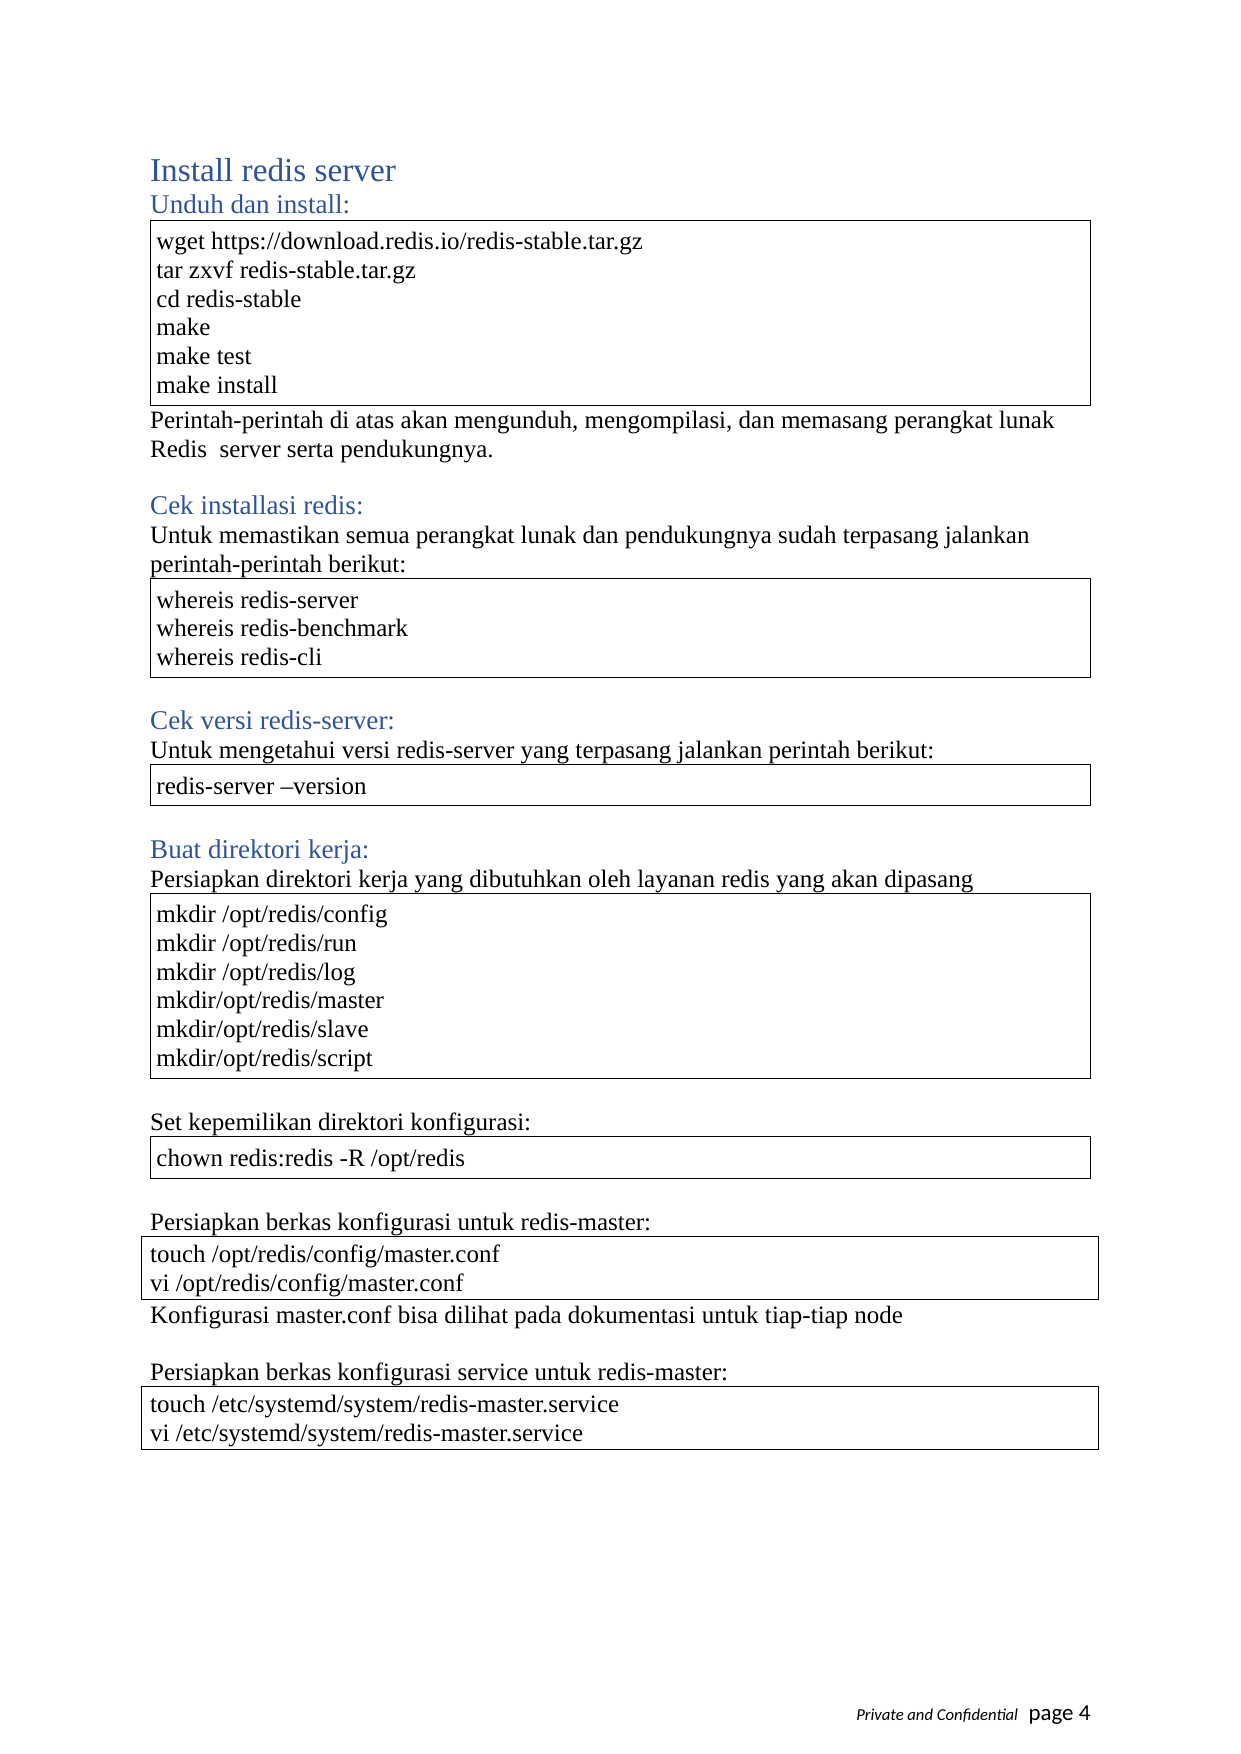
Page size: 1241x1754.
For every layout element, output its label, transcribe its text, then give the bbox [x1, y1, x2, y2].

subtitle Cek versi redis-server: [150, 704, 1090, 735]
table_header wget https://download.redis.io/redis-stable.tar.gz tar zxvf redis-stable.tar.gz cd redis-stable make make test make install [151, 221, 1090, 404]
text touch /opt/redis/config/master.conf [142, 1237, 1098, 1265]
text Perintah-perintah di atas akan mengunduh, mengompilasi, dan memasang perangkat lunak Redis server serta pendukungnya. [150, 406, 1090, 463]
text Persiapkan berkas konfigurasi untuk redis-master: [150, 1207, 1090, 1236]
text vi /etc/systemd/system/redis-master.service [142, 1415, 1098, 1449]
text touch /etc/systemd/system/redis-master.service [142, 1387, 1098, 1415]
text Set kepemilikan direktori konfigurasi: [150, 1107, 1090, 1136]
subtitle Install redis server [150, 150, 1090, 188]
text Persiapkan direktori kerja yang dibutuhkan oleh layanan redis yang akan dipasang [150, 864, 1090, 893]
text Untuk mengetahui versi redis-server yang terpasang jalankan perintah berikut: [150, 735, 1090, 764]
table_header redis-server –version [151, 765, 1090, 805]
subtitle Unduh dan install: [150, 188, 1090, 219]
text Persiapkan berkas konfigurasi service untuk redis-master: [150, 1357, 1090, 1386]
table_header whereis redis-server whereis redis-benchmark whereis redis-cli [151, 579, 1090, 677]
text vi /opt/redis/config/master.conf [142, 1265, 1098, 1299]
subtitle Cek installasi redis: [150, 489, 1090, 521]
text Konfigurasi master.conf bisa dilihat pada dokumentasi untuk tiap-tiap node [150, 1300, 1090, 1328]
table_header chown redis:redis -R /opt/redis [151, 1137, 1090, 1177]
subtitle Buat direktori kerja: [150, 833, 1090, 864]
text Untuk memastikan semua perangkat lunak dan pendukungnya sudah terpasang jalankan perintah-perintah berikut: [150, 521, 1090, 578]
table_header mkdir /opt/redis/config mkdir /opt/redis/run mkdir /opt/redis/log mkdir/opt/redis/master mkdir/opt/redis/slave mkdir/opt/redis/script [151, 894, 1090, 1078]
